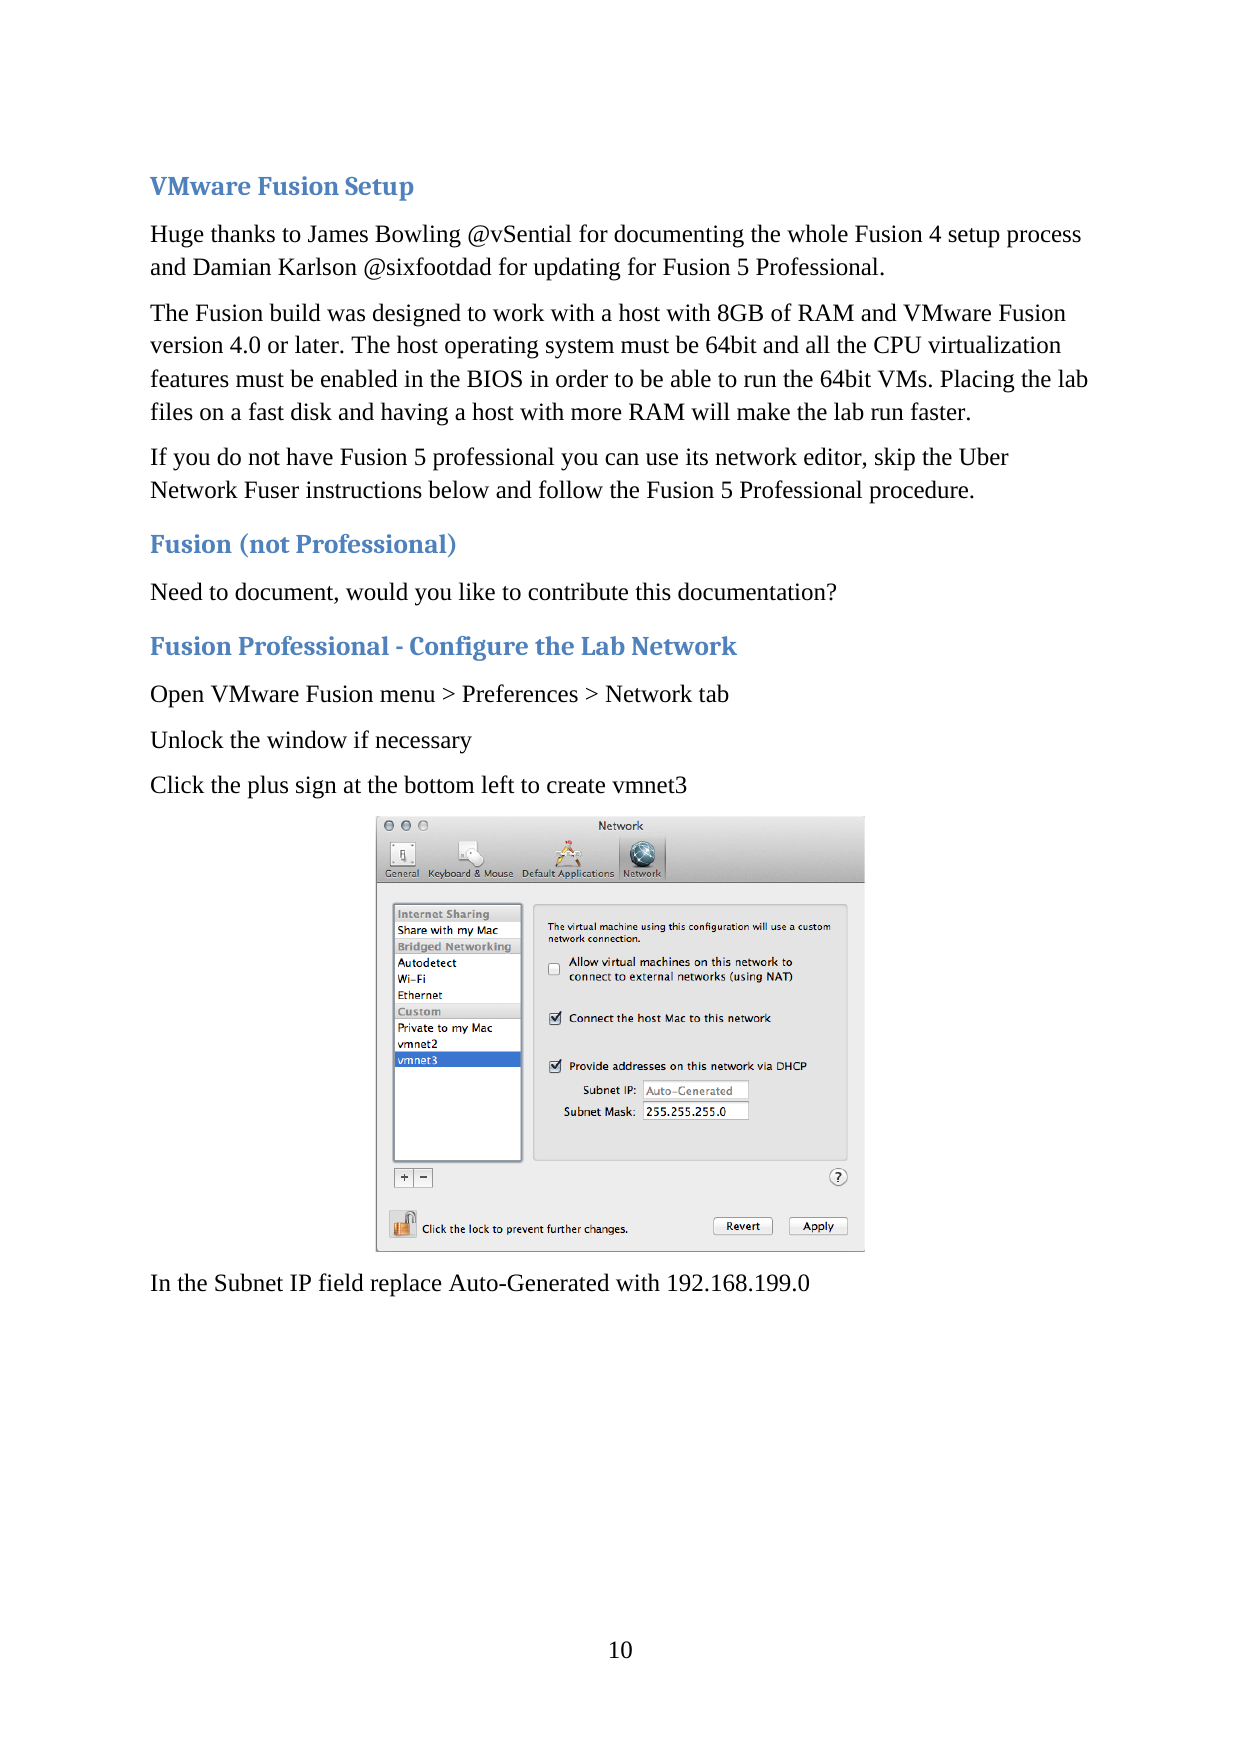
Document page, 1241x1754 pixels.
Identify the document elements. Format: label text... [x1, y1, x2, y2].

text The Fusion build was designed to work with a host with 8GB of RAM and VMware Fusion version 4.0 or later. The host operating system must be 64bit and all the CPU virtualization features must be enabled in the BIOS in order to be able to run the 64bit VMs. Placing the lab files on a fast disk and having a host with more RAM will make the lab run faster. [150, 298, 1090, 425]
text Huge thanks to James Bowling @vSential for documenting the whole Fusion 4 setup process and Damian Karlson @sixfootdad for updating for Fusion 5 Professional. [150, 219, 1090, 281]
text Unlock the window if necessary [150, 725, 1090, 754]
text If you do not have Fusion 5 professional you can use its network editor, skip the Uber Network Fuser instructions below and follow the Fusion 5 Professional procedure. [150, 442, 1090, 504]
text Need to document, would you like to contribute this documentation? [150, 577, 1090, 606]
text In the Subnet IP field replace Auto-Generated with 192.168.199.0 [150, 1268, 1090, 1297]
subtitle Fusion (not Professional) [150, 529, 1090, 560]
text Click the plus sign at the bottom left to create vmnet3 [150, 770, 1090, 799]
picture [375, 816, 865, 1252]
subtitle VMware Fusion Setup [150, 171, 1090, 202]
text Open VMware Fusion menu > Preferences > Network tab [150, 679, 1090, 708]
subtitle Fusion Professional - Configure the Lab Network [150, 631, 1090, 662]
